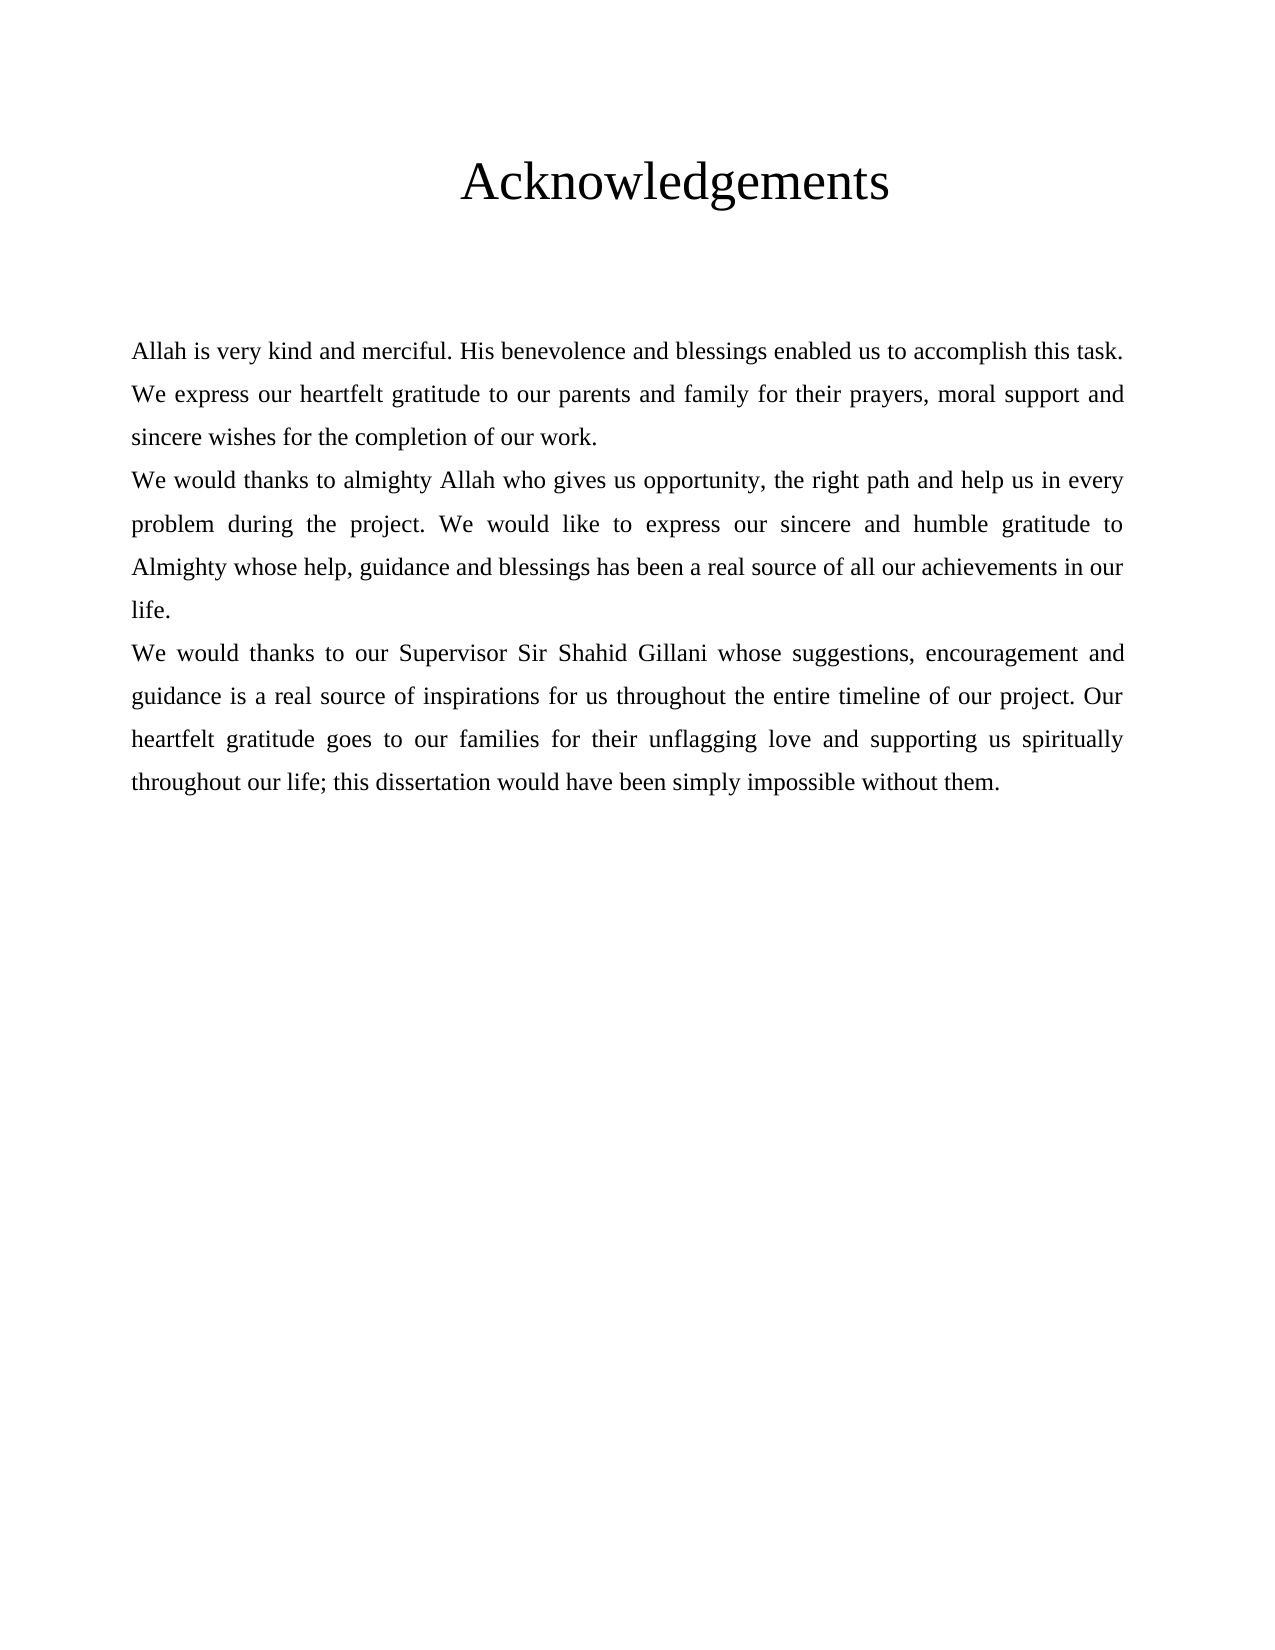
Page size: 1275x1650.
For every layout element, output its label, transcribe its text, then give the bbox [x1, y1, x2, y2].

text We would thanks to our Supervisor Sir Shahid Gillani whose suggestions, encouragement and guidance is a real source of inspirations for us throughout the entire timeline of our project. Our heartfelt gratitude goes to our families for their unflagging love and supporting us spiritually throughout our life; this dissertation would have been simply impossible without them. [131, 638, 1125, 796]
text We would thanks to almighty Allah who gives us opportunity, the right path and help us in every problem during the project. We would like to express our sincere and humble gratitude to Almighty whose help, guidance and blessings has been a real source of all our achievements in our life. [131, 466, 1125, 624]
text Acknowledgements [225, 150, 1125, 212]
text Allah is very kind and merciful. His benevolence and blessings enabled us to accomplish this task. We express our heartfelt gratitude to our parents and family for their prayers, moral support and sincere wishes for the completion of our work. [131, 336, 1125, 451]
